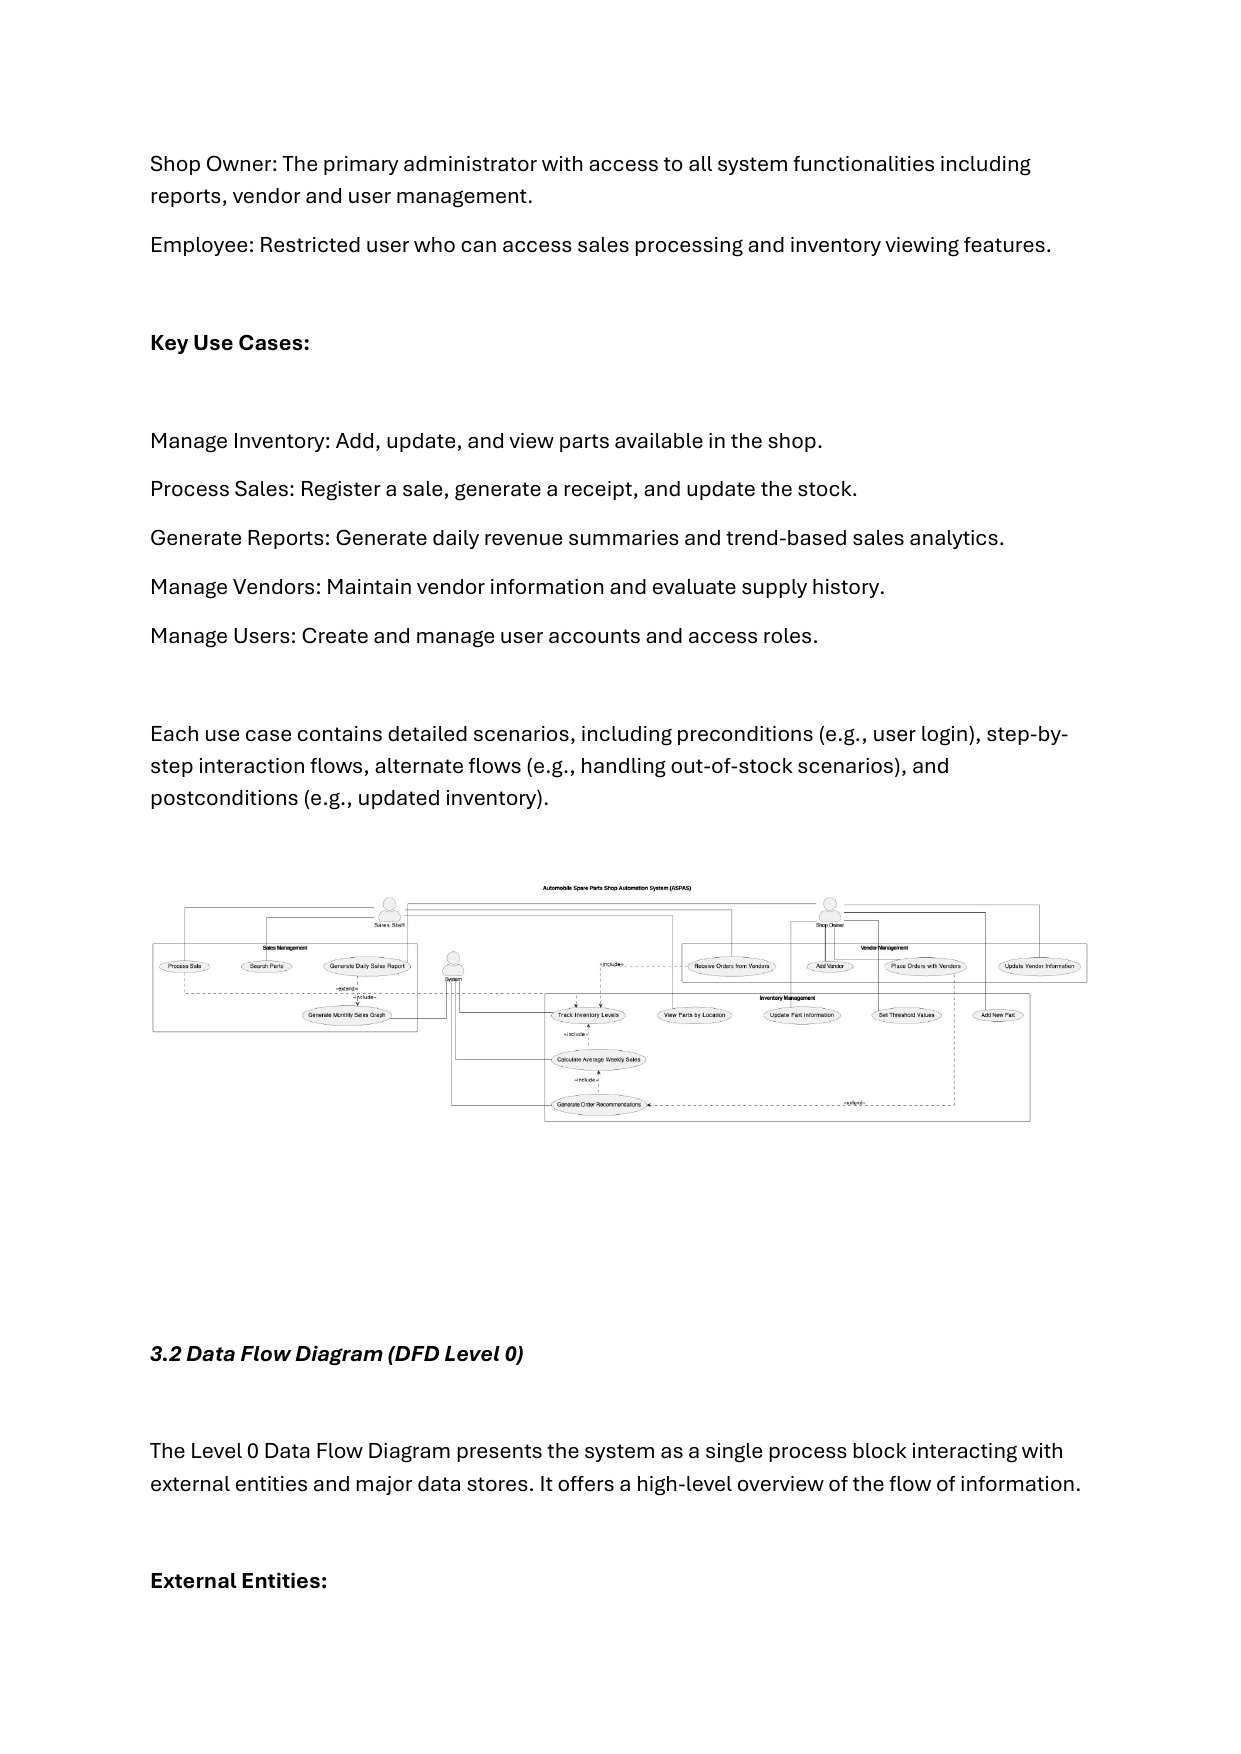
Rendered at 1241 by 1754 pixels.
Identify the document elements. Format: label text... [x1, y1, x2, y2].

picture [150, 881, 1088, 1124]
text Key Use Cases: [150, 329, 1090, 357]
text Shop Owner: The primary administrator with access to all system functionalities including reports, vendor and user management. [150, 150, 1090, 210]
text Each use case contains detailed scenarios, including preconditions (e.g., user login), step-by-step interaction flows, alternate flows (e.g., handling out-of-stock scenarios), and postconditions (e.g., updated inventory). [150, 719, 1090, 812]
text Generate Reports: Generate daily revenue summaries and trend-based sales analytics. [150, 524, 1090, 552]
text The Level 0 Data Flow Diagram presents the system as a single process block interacting with external entities and major data stores. It offers a high-level overview of the flow of information. [150, 1437, 1090, 1498]
text Manage Inventory: Add, update, and view parts available in the shop. [150, 426, 1090, 454]
text 3.2 Data Flow Diagram (DFD Level 0) [150, 1340, 1090, 1368]
text Process Sales: Register a sale, generate a receipt, and update the stock. [150, 475, 1090, 503]
text Manage Vendors: Maintain vendor information and evaluate supply history. [150, 573, 1090, 601]
text Employee: Restricted user who can access sales processing and inventory viewing features. [150, 231, 1090, 259]
text External Entities: [150, 1567, 1090, 1595]
text Manage Users: Create and manage user accounts and access roles. [150, 622, 1090, 650]
